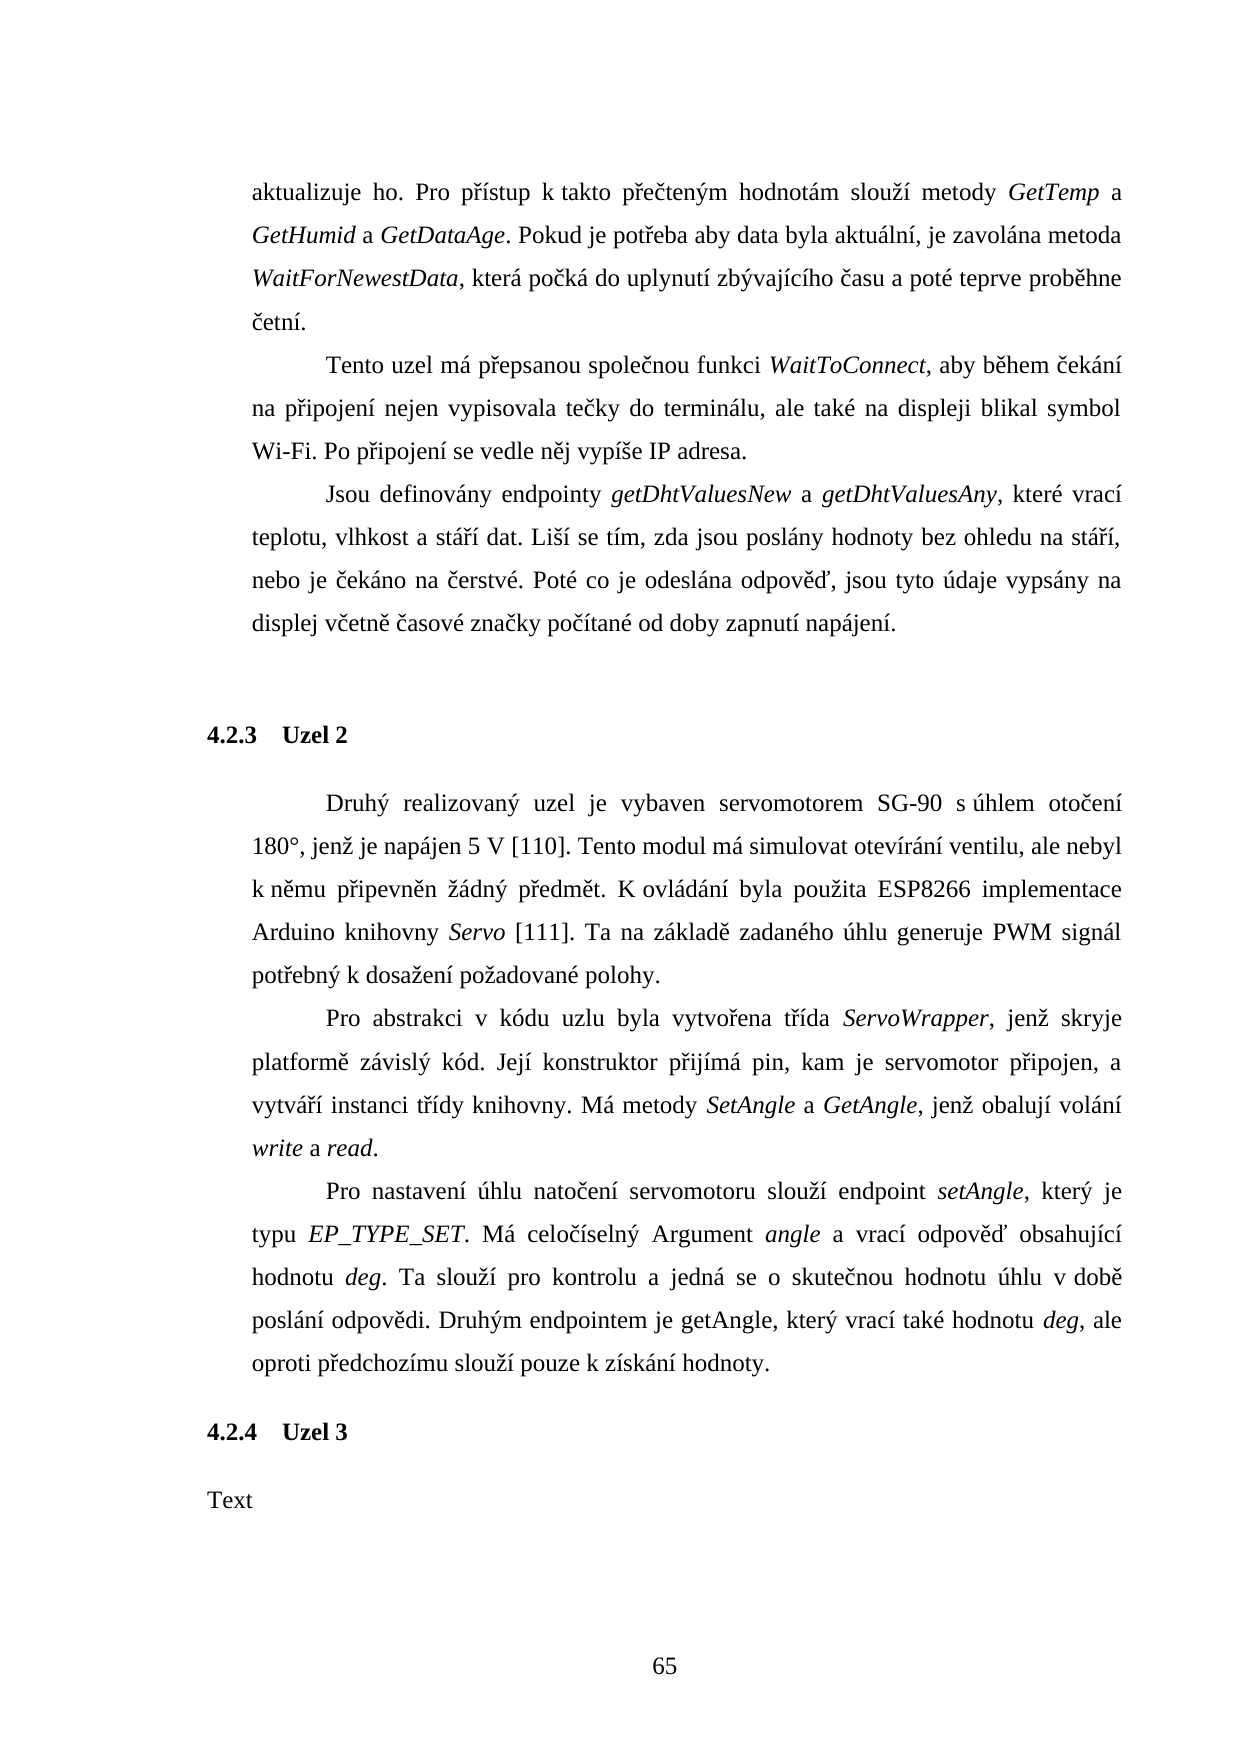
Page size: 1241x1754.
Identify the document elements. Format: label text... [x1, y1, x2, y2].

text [252, 177, 1122, 335]
text Jsou definovány endpointy getDhtValuesNew a getDhtValuesAny, které vrací teplotu, vlhkost a stáří dat. Liší se tím, zda jsou poslány hodnoty bez ohledu na stáří, nebo je čekáno na čerstvé. Poté co je odeslána odpověď, jsou tyto údaje vypsány na displej včetně časové značky počítané od doby zapnutí napájení. [252, 479, 1122, 637]
text Pro abstrakci v kódu uzlu byla vytvořena třída ServoWrapper, jenž skryje platformě závislý kód. Její konstruktor přijímá pin, kam je servomotor připojen, a vytváří instanci třídy knihovny. Má metody SetAngle a GetAngle, jenž obalují volání write a read. [252, 1003, 1122, 1162]
subtitle Uzel 2 [207, 720, 1122, 748]
text Text [207, 1485, 1122, 1513]
text Druhý realizovaný uzel je vybaven servomotorem SG-90 s úhlem otočení 180°, jenž je napájen 5 V . Tento modul má simulovat otevírání ventilu, ale nebyl k němu připevněn žádný předmět. K ovládání byla použita ESP8266 implementace Arduino knihovny Servo . Ta na základě zadaného úhlu generuje PWM signál potřebný k dosažení požadované polohy. [252, 788, 1122, 989]
subtitle Uzel 3 [207, 1417, 1122, 1445]
text Pro nastavení úhlu natočení servomotoru slouží endpoint setAngle, který je typu EP_TYPE_SET. Má celočíselný Argument angle a vrací odpověď obsahující hodnotu deg. Ta slouží pro kontrolu a jedná se o skutečnou hodnotu úhlu v době poslání odpovědi. Druhým endpointem je getAngle, který vrací také hodnotu deg, ale oproti předchozímu slouží pouze k získání hodnoty. [252, 1176, 1122, 1377]
text Tento uzel má přepsanou společnou funkci WaitToConnect, aby během čekání na připojení nejen vypisovala tečky do terminálu, ale také na displeji blikal symbol Wi-Fi. Po připojení se vedle něj vypíše IP adresa. [252, 350, 1122, 465]
